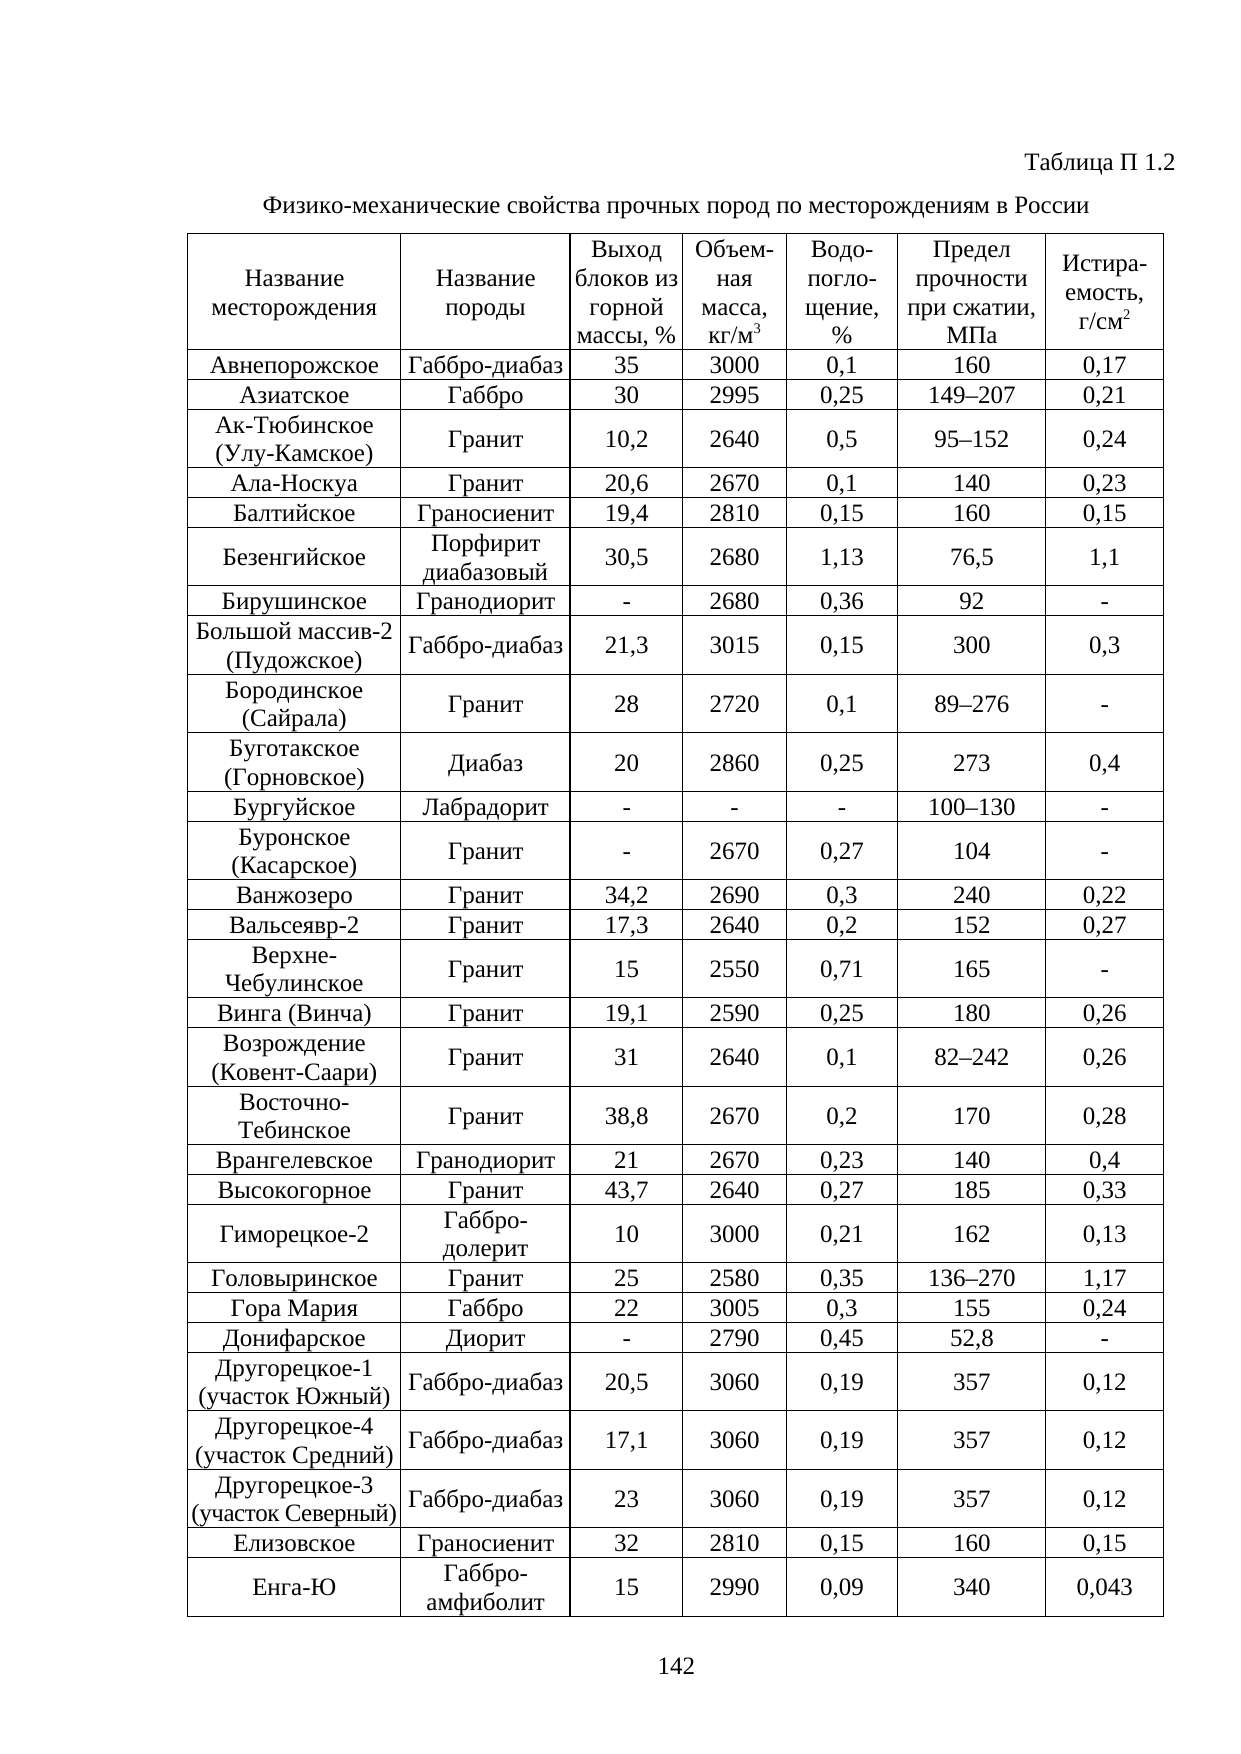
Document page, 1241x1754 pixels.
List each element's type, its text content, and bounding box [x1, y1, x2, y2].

table_cell 0,33 [1046, 1175, 1163, 1204]
table_cell Габбро-диабаз [401, 350, 569, 379]
table_cell 32 [571, 1528, 682, 1557]
table_cell 2640 [683, 1175, 786, 1204]
table_cell Ванжозеро [188, 880, 400, 909]
table_cell Возрождение (Ковент-Саари) [188, 1028, 400, 1086]
table_cell 0,26 [1046, 1028, 1163, 1086]
table_cell 17,3 [571, 910, 682, 939]
table_cell 30 [571, 380, 682, 409]
table_cell 0,17 [1046, 350, 1163, 379]
table_cell Гранит [401, 410, 569, 467]
table_cell Гранодиорит [401, 586, 569, 615]
table_cell 180 [898, 998, 1045, 1027]
table_cell 0,1 [787, 468, 897, 497]
table_cell 0,15 [787, 498, 897, 527]
table_cell 20,6 [571, 468, 682, 497]
text Таблица П 1.2 [177, 147, 1175, 176]
table_cell 15 [571, 1558, 682, 1616]
table_cell Большой массив-2 (Пудожское) [188, 616, 400, 674]
table_cell Гранит [401, 880, 569, 909]
table_cell 38,8 [571, 1087, 682, 1144]
table_cell Гора Мария [188, 1293, 400, 1322]
table_header Название месторождения [188, 234, 400, 349]
table_cell Донифарское [188, 1323, 400, 1352]
table_cell 76,5 [898, 528, 1045, 585]
table_cell 185 [898, 1175, 1045, 1204]
table_cell Елизовское [188, 1528, 400, 1557]
table_cell 0,22 [1046, 880, 1163, 909]
table_cell Диорит [401, 1323, 569, 1352]
table_cell 0,26 [1046, 998, 1163, 1027]
table_cell 0,25 [787, 733, 897, 791]
table_cell 52,8 [898, 1323, 1045, 1352]
table_cell 35 [571, 350, 682, 379]
table_cell Авнепорожское [188, 350, 400, 379]
table_cell 2680 [683, 586, 786, 615]
table_cell 1,13 [787, 528, 897, 585]
table_cell Гранит [401, 675, 569, 732]
table_cell Габбро-диабаз [401, 1470, 569, 1527]
table_cell 0,3 [787, 1293, 897, 1322]
table_cell 170 [898, 1087, 1045, 1144]
table_cell Безенгийское [188, 528, 400, 585]
table_cell 34,2 [571, 880, 682, 909]
table_cell 0,21 [1046, 380, 1163, 409]
table_cell 0,15 [787, 616, 897, 674]
table_cell Порфирит диабазовый [401, 528, 569, 585]
text Физико-механические свойства прочных пород по месторождениям в России [177, 190, 1175, 219]
table_cell - [1046, 822, 1163, 879]
table_cell Азиатское [188, 380, 400, 409]
table_cell 3060 [683, 1411, 786, 1469]
table_cell Гранодиорит [401, 1145, 569, 1174]
table_cell Габбро-диабаз [401, 1353, 569, 1410]
table_cell 2860 [683, 733, 786, 791]
table_cell 100–130 [898, 792, 1045, 821]
table_cell Вальсеявр-2 [188, 910, 400, 939]
table_cell - [1046, 792, 1163, 821]
table_cell 21,3 [571, 616, 682, 674]
table_cell 0,13 [1046, 1205, 1163, 1262]
table_cell 3005 [683, 1293, 786, 1322]
table_cell 155 [898, 1293, 1045, 1322]
table_cell 19,1 [571, 998, 682, 1027]
table_cell 0,4 [1046, 1145, 1163, 1174]
table_cell 0,25 [787, 380, 897, 409]
table_cell 2590 [683, 998, 786, 1027]
table_cell 0,3 [1046, 616, 1163, 674]
table_cell 82–242 [898, 1028, 1045, 1086]
table_cell Гранит [401, 1028, 569, 1086]
table_cell 0,15 [1046, 498, 1163, 527]
table_cell Гранит [401, 1175, 569, 1204]
table_cell 240 [898, 880, 1045, 909]
table_cell 2580 [683, 1263, 786, 1292]
table_cell - [1046, 940, 1163, 997]
table_header Водо-погло-щение, % [787, 234, 897, 349]
table_cell Балтийское [188, 498, 400, 527]
table_cell 0,28 [1046, 1087, 1163, 1144]
table_cell 20,5 [571, 1353, 682, 1410]
table_cell Граносиенит [401, 498, 569, 527]
table_cell 0,27 [787, 1175, 897, 1204]
table_cell Гранит [401, 910, 569, 939]
table_cell 160 [898, 1528, 1045, 1557]
table_cell 0,27 [787, 822, 897, 879]
table_cell Бургуйское [188, 792, 400, 821]
table_cell 10,2 [571, 410, 682, 467]
table_cell 273 [898, 733, 1045, 791]
table_cell 152 [898, 910, 1045, 939]
table_cell Ала-Носкуа [188, 468, 400, 497]
table_cell - [571, 792, 682, 821]
table_cell Гранит [401, 1087, 569, 1144]
table_cell 357 [898, 1353, 1045, 1410]
table_cell 160 [898, 498, 1045, 527]
table_header Объем-ная масса, кг/м3 [683, 234, 786, 349]
table_cell 25 [571, 1263, 682, 1292]
table_cell 0,043 [1046, 1558, 1163, 1616]
table_cell 15 [571, 940, 682, 997]
table_cell - [571, 1323, 682, 1352]
table_cell 17,1 [571, 1411, 682, 1469]
table_cell Гиморецкое-2 [188, 1205, 400, 1262]
table_cell 0,24 [1046, 1293, 1163, 1322]
table_cell 2810 [683, 1528, 786, 1557]
table_cell 10 [571, 1205, 682, 1262]
table_cell 0,19 [787, 1470, 897, 1527]
table_cell 92 [898, 586, 1045, 615]
table_cell 0,23 [1046, 468, 1163, 497]
table_cell 0,19 [787, 1411, 897, 1469]
table_cell 340 [898, 1558, 1045, 1616]
table_cell 0,2 [787, 910, 897, 939]
table_cell - [1046, 586, 1163, 615]
table_cell 2550 [683, 940, 786, 997]
table_cell Другорецкое-4 (участок Средний) [188, 1411, 400, 1469]
table_cell Габбро-диабаз [401, 616, 569, 674]
table_cell Верхне-Чебулинское [188, 940, 400, 997]
table_cell 162 [898, 1205, 1045, 1262]
table_cell Бирушинское [188, 586, 400, 615]
table_cell 0,2 [787, 1087, 897, 1144]
table_cell 2690 [683, 880, 786, 909]
table_cell 0,27 [1046, 910, 1163, 939]
table_cell - [1046, 675, 1163, 732]
table_cell 0,19 [787, 1353, 897, 1410]
table_cell 300 [898, 616, 1045, 674]
table_cell 140 [898, 468, 1045, 497]
table_cell 31 [571, 1028, 682, 1086]
table_cell 0,1 [787, 675, 897, 732]
table_cell 0,36 [787, 586, 897, 615]
table_cell 2680 [683, 528, 786, 585]
table_cell 20 [571, 733, 682, 791]
table_cell 19,4 [571, 498, 682, 527]
table_cell 2640 [683, 910, 786, 939]
table_cell 140 [898, 1145, 1045, 1174]
table_cell 0,23 [787, 1145, 897, 1174]
table_cell 21 [571, 1145, 682, 1174]
table_cell 0,21 [787, 1205, 897, 1262]
table_cell 1,1 [1046, 528, 1163, 585]
table_header Истира-емость, г/см2 [1046, 234, 1163, 349]
table_cell 30,5 [571, 528, 682, 585]
table_cell Габбро [401, 1293, 569, 1322]
table_cell 0,12 [1046, 1411, 1163, 1469]
table_cell 2640 [683, 1028, 786, 1086]
table_cell Гранит [401, 468, 569, 497]
table_cell 3000 [683, 350, 786, 379]
table_cell 43,7 [571, 1175, 682, 1204]
table_cell 3000 [683, 1205, 786, 1262]
table_cell Ак-Тюбинское (Улу-Камское) [188, 410, 400, 467]
table_cell - [683, 792, 786, 821]
table_header Выход блоков из горной массы, % [571, 234, 682, 349]
table_cell Другорецкое-1 (участок Южный) [188, 1353, 400, 1410]
table_cell 2995 [683, 380, 786, 409]
table_cell Габбро [401, 380, 569, 409]
table_cell 0,15 [1046, 1528, 1163, 1557]
table_cell 0,1 [787, 350, 897, 379]
table_cell 0,4 [1046, 733, 1163, 791]
table_cell - [1046, 1323, 1163, 1352]
table_cell 0,15 [787, 1528, 897, 1557]
table_cell 136–270 [898, 1263, 1045, 1292]
table_cell Гранит [401, 822, 569, 879]
table_cell Габбро-диабаз [401, 1411, 569, 1469]
table_cell Диабаз [401, 733, 569, 791]
table_cell Буготакское (Горновское) [188, 733, 400, 791]
table_cell 104 [898, 822, 1045, 879]
table_cell 0,35 [787, 1263, 897, 1292]
table_cell 2670 [683, 1087, 786, 1144]
table_cell 0,45 [787, 1323, 897, 1352]
table_cell 0,1 [787, 1028, 897, 1086]
table_cell Енга-Ю [188, 1558, 400, 1616]
table_cell 2670 [683, 468, 786, 497]
table_cell 3015 [683, 616, 786, 674]
table_cell Врангелевское [188, 1145, 400, 1174]
table_cell 3060 [683, 1353, 786, 1410]
table_cell 95–152 [898, 410, 1045, 467]
table_cell 2670 [683, 1145, 786, 1174]
table_cell 357 [898, 1411, 1045, 1469]
table_cell Головыринское [188, 1263, 400, 1292]
table_cell Лабрадорит [401, 792, 569, 821]
table_cell 0,12 [1046, 1353, 1163, 1410]
table_cell Высокогорное [188, 1175, 400, 1204]
table_cell 0,09 [787, 1558, 897, 1616]
table_cell Восточно-Тебинское [188, 1087, 400, 1144]
table_header Название породы [401, 234, 569, 349]
table_cell 2670 [683, 822, 786, 879]
table_cell 149–207 [898, 380, 1045, 409]
table_cell 23 [571, 1470, 682, 1527]
table_cell Граносиенит [401, 1528, 569, 1557]
table_cell - [787, 792, 897, 821]
table_header Предел прочности при сжатии, МПа [898, 234, 1045, 349]
table_cell 160 [898, 350, 1045, 379]
table_cell 3060 [683, 1470, 786, 1527]
table_cell 0,24 [1046, 410, 1163, 467]
table_cell Гранит [401, 998, 569, 1027]
table_cell 0,71 [787, 940, 897, 997]
table_cell 165 [898, 940, 1045, 997]
table_cell Бородинское (Сайрала) [188, 675, 400, 732]
table_cell 22 [571, 1293, 682, 1322]
table_cell Габбро-долерит [401, 1205, 569, 1262]
table_cell 2810 [683, 498, 786, 527]
table_cell 0,12 [1046, 1470, 1163, 1527]
table_cell 2640 [683, 410, 786, 467]
table_cell Другорецкое-3 (участок Северный) [188, 1470, 400, 1527]
table_cell Гранит [401, 1263, 569, 1292]
table_cell 28 [571, 675, 682, 732]
table_cell 0,3 [787, 880, 897, 909]
table_cell - [571, 822, 682, 879]
table_cell Гранит [401, 940, 569, 997]
table_cell Буронское (Касарское) [188, 822, 400, 879]
table_cell 0,25 [787, 998, 897, 1027]
table_cell 2790 [683, 1323, 786, 1352]
table_cell 1,17 [1046, 1263, 1163, 1292]
table_cell 2720 [683, 675, 786, 732]
table_cell 89–276 [898, 675, 1045, 732]
table_cell - [571, 586, 682, 615]
table_cell Винга (Винча) [188, 998, 400, 1027]
table_cell Габбро-амфиболит [401, 1558, 569, 1616]
table_cell 357 [898, 1470, 1045, 1527]
table_cell 2990 [683, 1558, 786, 1616]
table_cell 0,5 [787, 410, 897, 467]
